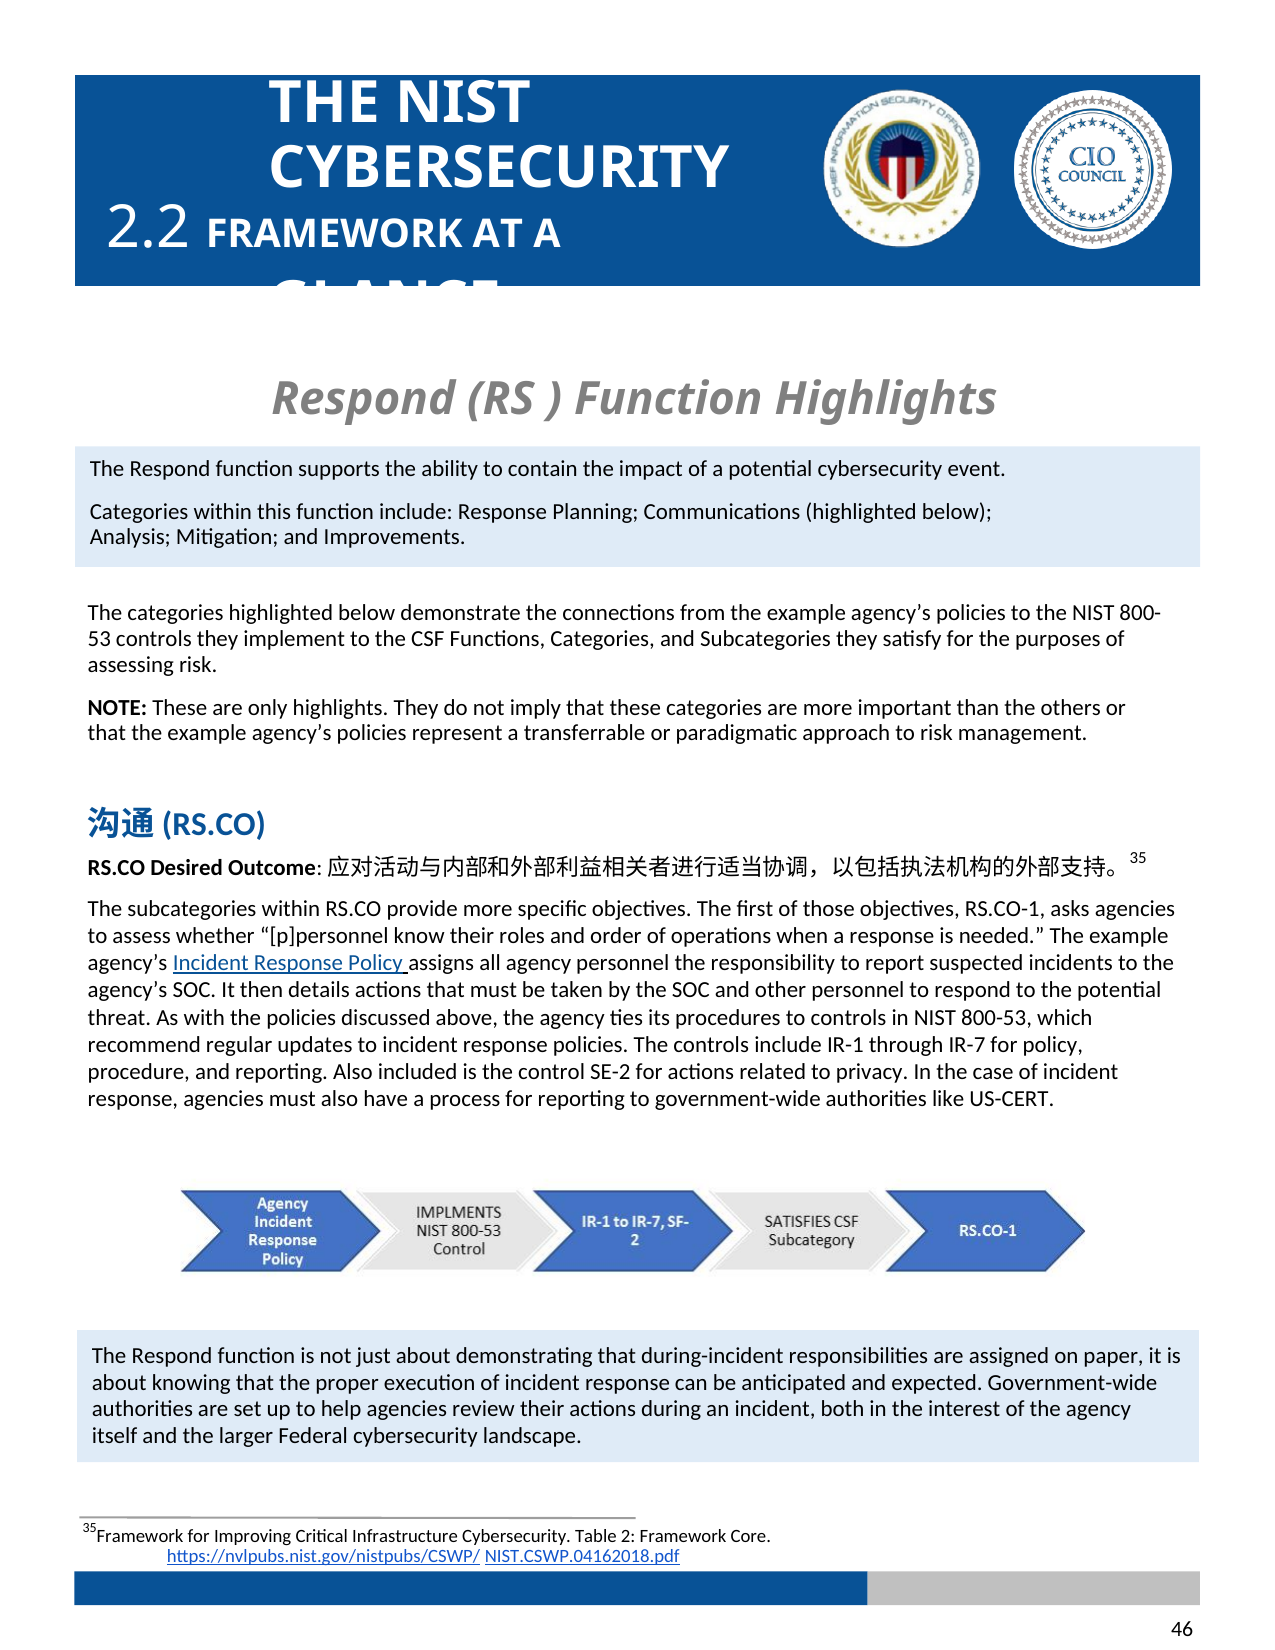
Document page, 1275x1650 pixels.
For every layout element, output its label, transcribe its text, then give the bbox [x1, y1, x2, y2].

text 沟通 (RS.CO) [87, 796, 1194, 844]
text 35Framework for Improving Critical Infrastructure Cybersecurity. Table 2: Framework Core. https://nvlpubs.nist.gov/nistpubs/CSWP/ NIST.CSWP.04162018.pdf [82, 1523, 1087, 1567]
text The Respond function supports the ability to contain the impact of a potential cybersecurity event. [89, 454, 1194, 482]
text 46 [1171, 1615, 1194, 1642]
text 2.2 FRAMEWORK AT A [106, 199, 1194, 260]
text The Respond function is not just about demonstrating that during-incident responsibilities are assigned on paper, it is about knowing that the proper execution of incident response can be anticipated and expected. Government-wide authorities are set up to help agencies review their actions during an incident, both in the interest of the agency itself and the larger Federal cybersecurity landscape. [92, 1343, 1183, 1449]
text THE NIST [269, 60, 1194, 140]
picture [75, 75, 269, 286]
text NOTE: These are only highlights. They do not imply that these categories are more important than the others or that the example agency’s policies represent a transferrable or paradigmatic approach to risk management. [87, 696, 1171, 746]
picture [1194, 75, 1200, 286]
text RS.CO Desired Outcome: 应对活动与内部和外部利益相关者进行适当协调，以包括执法机构的外部支持。35 [87, 851, 1181, 881]
text The subcategories within RS.CO provide more specific objectives. The first of those objectives, RS.CO-1, asks agencies to assess whether “[p]personnel know their roles and order of operations when a response is needed.” The example agency’s Incident Response Policy assigns all agency personnel the responsibility to report suspected incidents to the agency’s SOC. It then details actions that must be taken by the SOC and other personnel to respond to the potential threat. As with the policies discussed above, the agency ties its procedures to controls in NIST 800-53, which recommend regular updates to incident response policies. The controls include IR-1 through IR-7 for policy, procedure, and reporting. Also included is the control SE-2 for actions related to privacy. In the case of incident response, agencies must also have a process for reporting to government-wide authorities like US-CERT. [87, 895, 1177, 1112]
text Categories within this function include: Response Planning; Communications (highlighted below); Analysis; Mitigation; and Improvements. [89, 499, 1079, 550]
text GLANCE [269, 260, 1194, 338]
picture [180, 1164, 1086, 1299]
text The categories highlighted below demonstrate the connections from the example agency’s policies to the NIST 800-53 controls they implement to the CSF Functions, Categories, and Subcategories they satisfy for the purposes of assessing risk. [87, 599, 1185, 678]
text CYBERSECURITY [269, 140, 1194, 199]
text Respond (RS ) Function Highlights [83, 366, 1185, 428]
